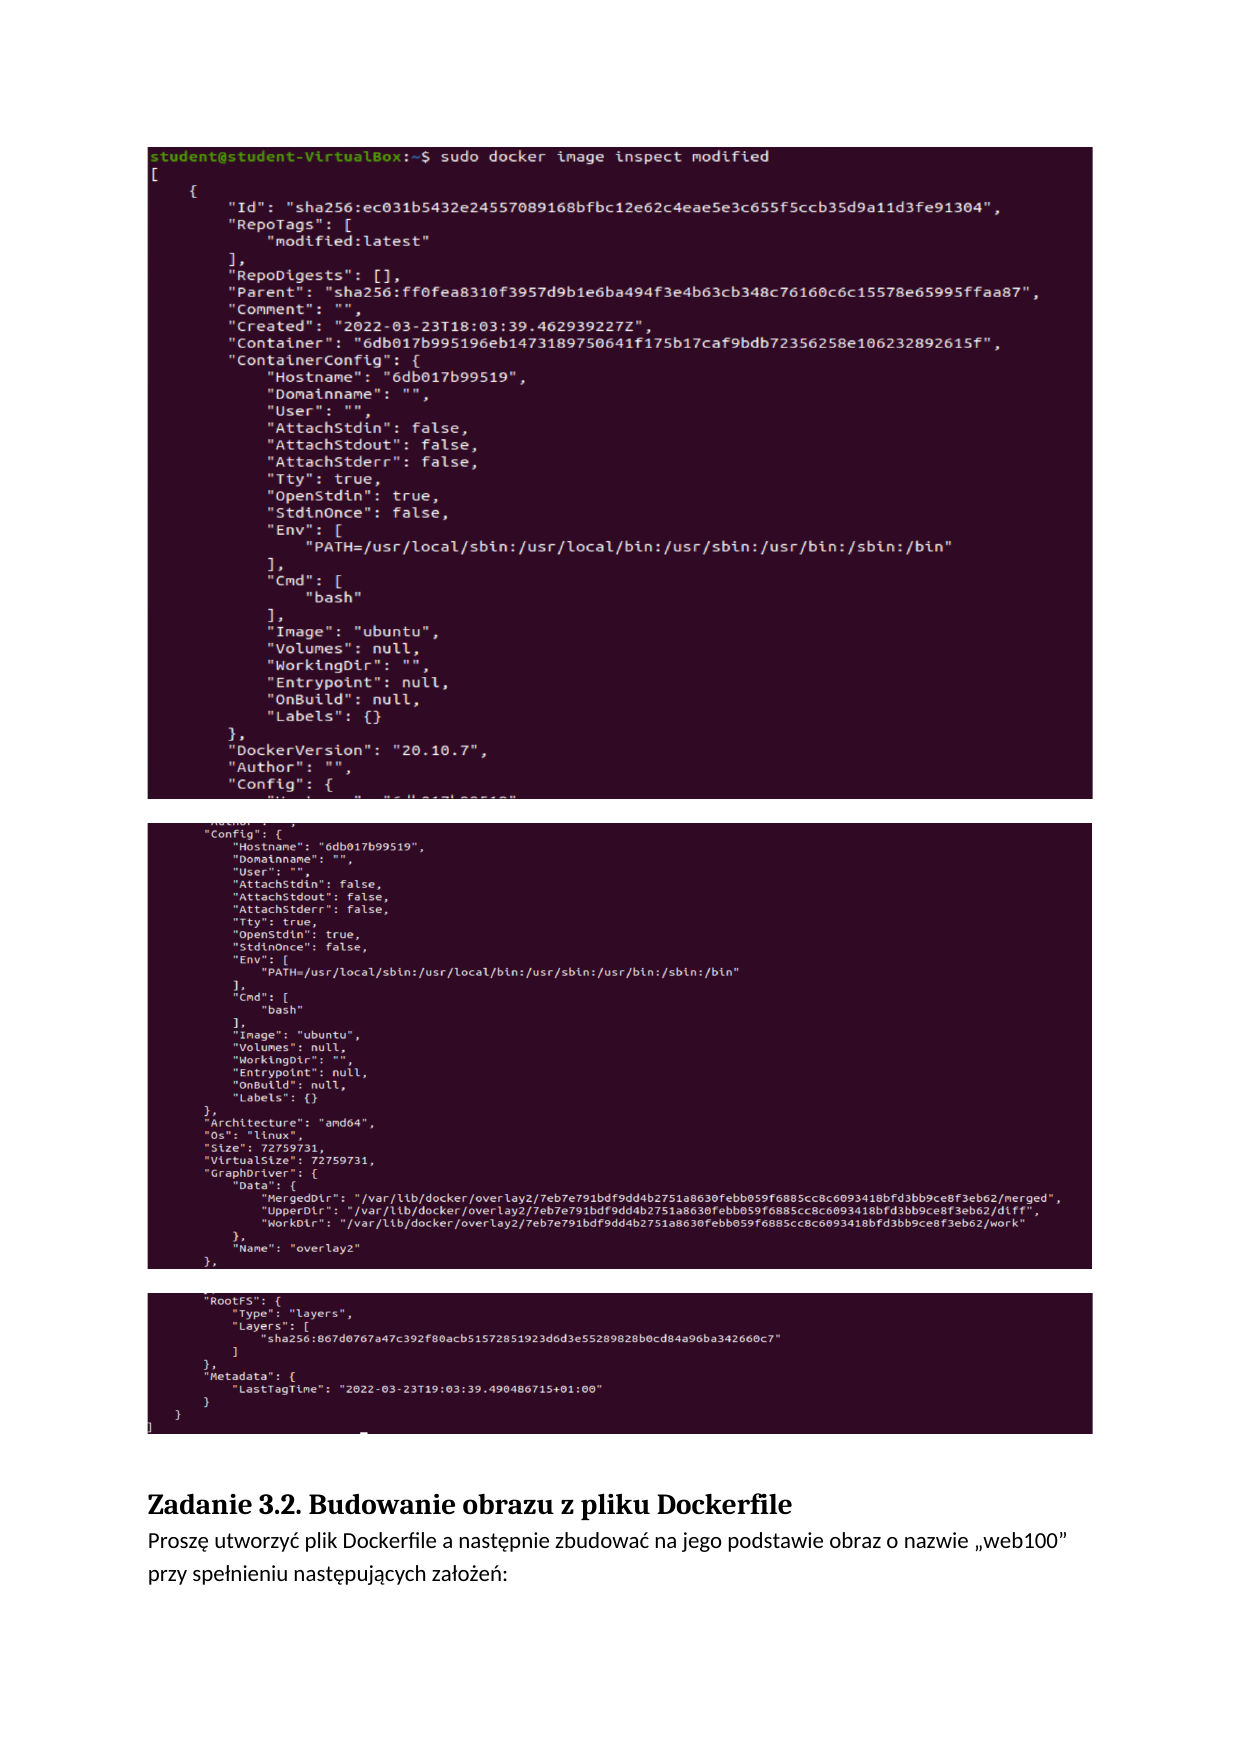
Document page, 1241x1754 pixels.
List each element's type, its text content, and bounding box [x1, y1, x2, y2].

picture [147, 147, 1093, 799]
picture [147, 1293, 1093, 1434]
picture [147, 823, 1092, 1269]
subtitle Zadanie 3.2. Budowanie obrazu z pliku Dockerfile [148, 1488, 1093, 1521]
text Proszę utworzyć plik Dockerfile a następnie zbudować na jego podstawie obraz o nazwie „web100” przy spełnieniu następujących założeń: [148, 1526, 1093, 1587]
